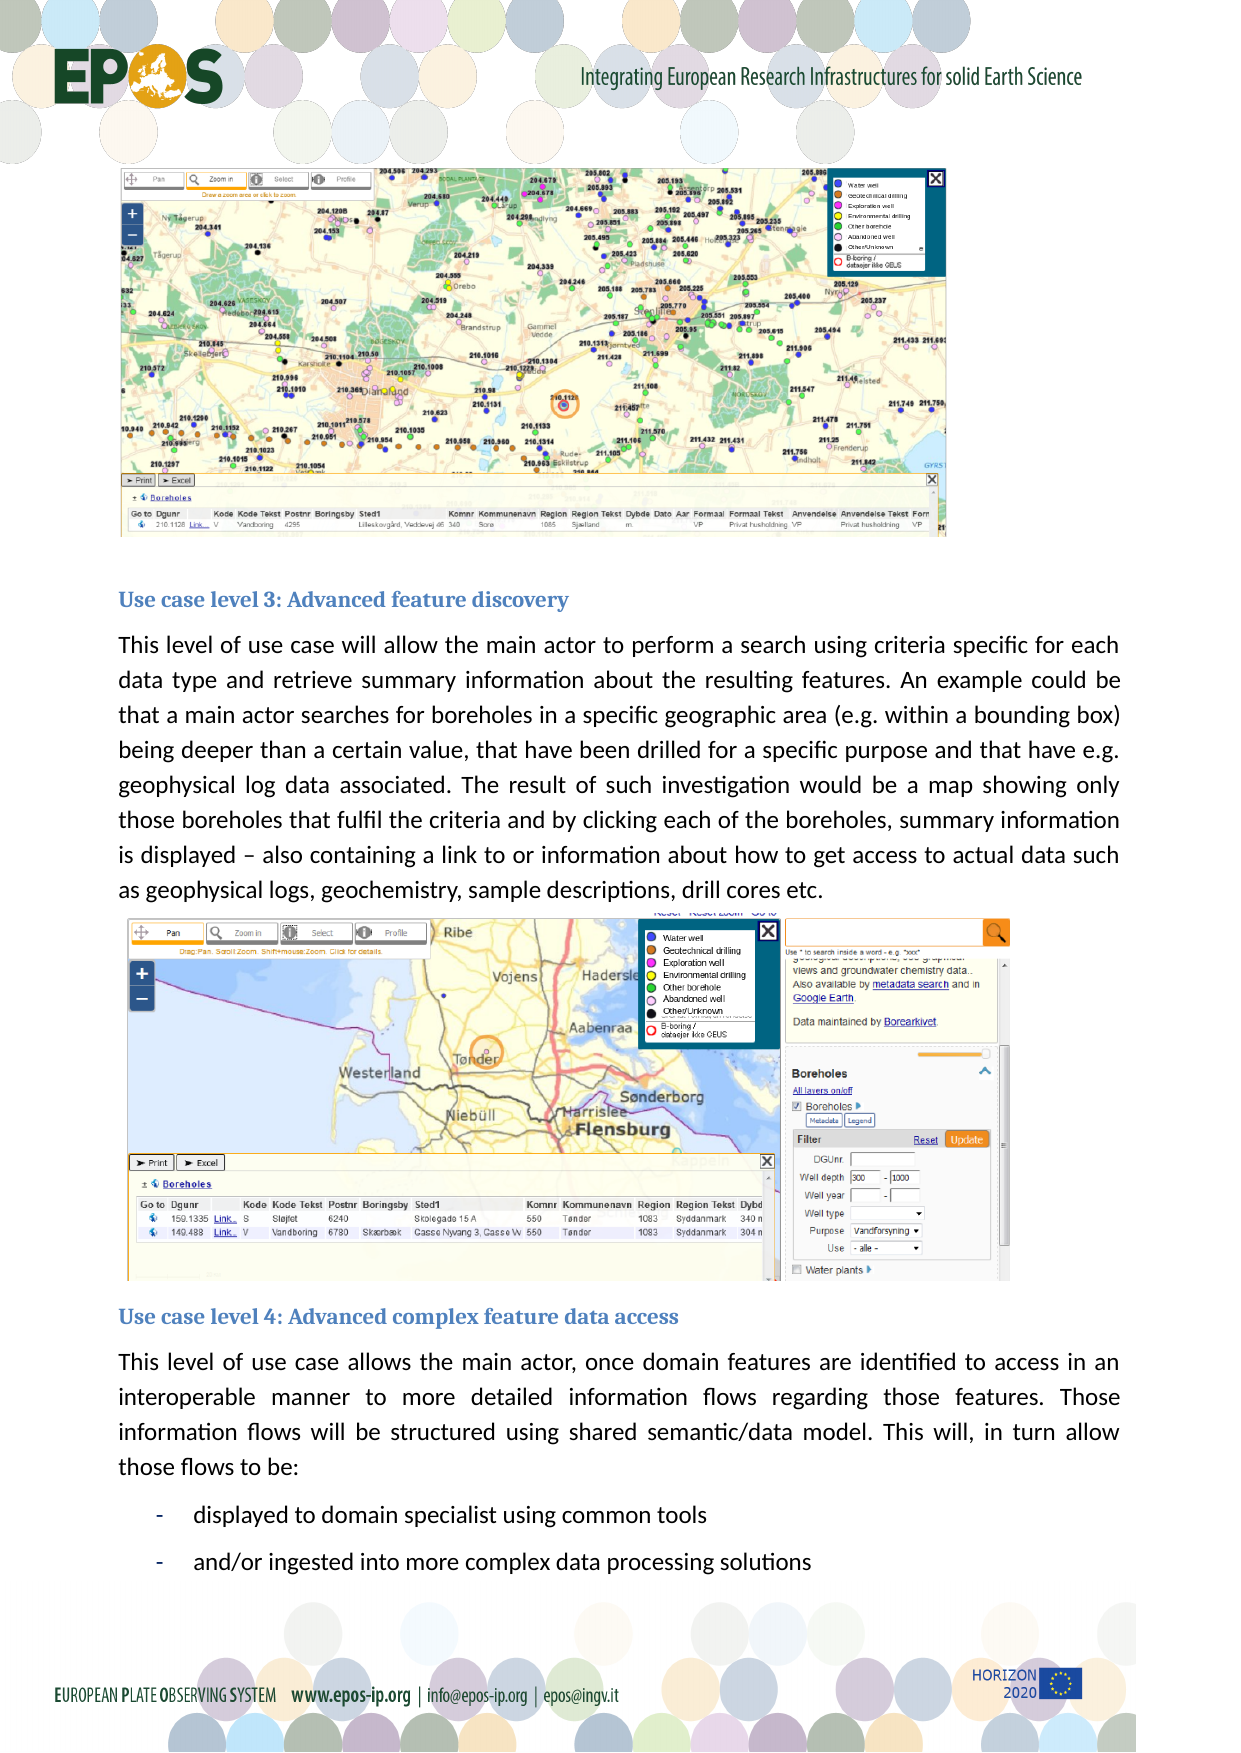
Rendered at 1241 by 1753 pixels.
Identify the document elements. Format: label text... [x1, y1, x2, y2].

text This level of use case will allow the main actor to perform a search using criteria specific for each data type and retrieve summary information about the resulting features. An example could be that a main actor searches for boreholes in a specific geographic area (e.g. within a bounding box) being deeper than a certain value, that have been drilled for a specific purpose and that have e.g. geophysical log data associated. The result of such investigation would be a map showing only those boreholes that fulfil the criteria and by clicking each of the boreholes, summary information is displayed – also containing a link to or information about how to get access to actual data such as geophysical logs, geochemistry, sample descriptions, drill cores etc. [118, 629, 1122, 905]
text Use case level 4: Advanced complex feature data access [118, 1304, 1122, 1330]
picture [0, 0, 1136, 166]
picture [0, 1581, 1136, 1752]
text Use case level 3: Advanced feature discovery [118, 587, 1122, 613]
list displayed to domain specialist using common tools [156, 1499, 1122, 1529]
list and/or ingested into more complex data processing solutions [156, 1546, 1122, 1577]
text This level of use case allows the main actor, once domain features are identified to access in an interoperable manner to more detailed information flows regarding those features. Those information flows will be structured using shared semantic/data model. This will, in turn allow those flows to be: [118, 1346, 1122, 1482]
